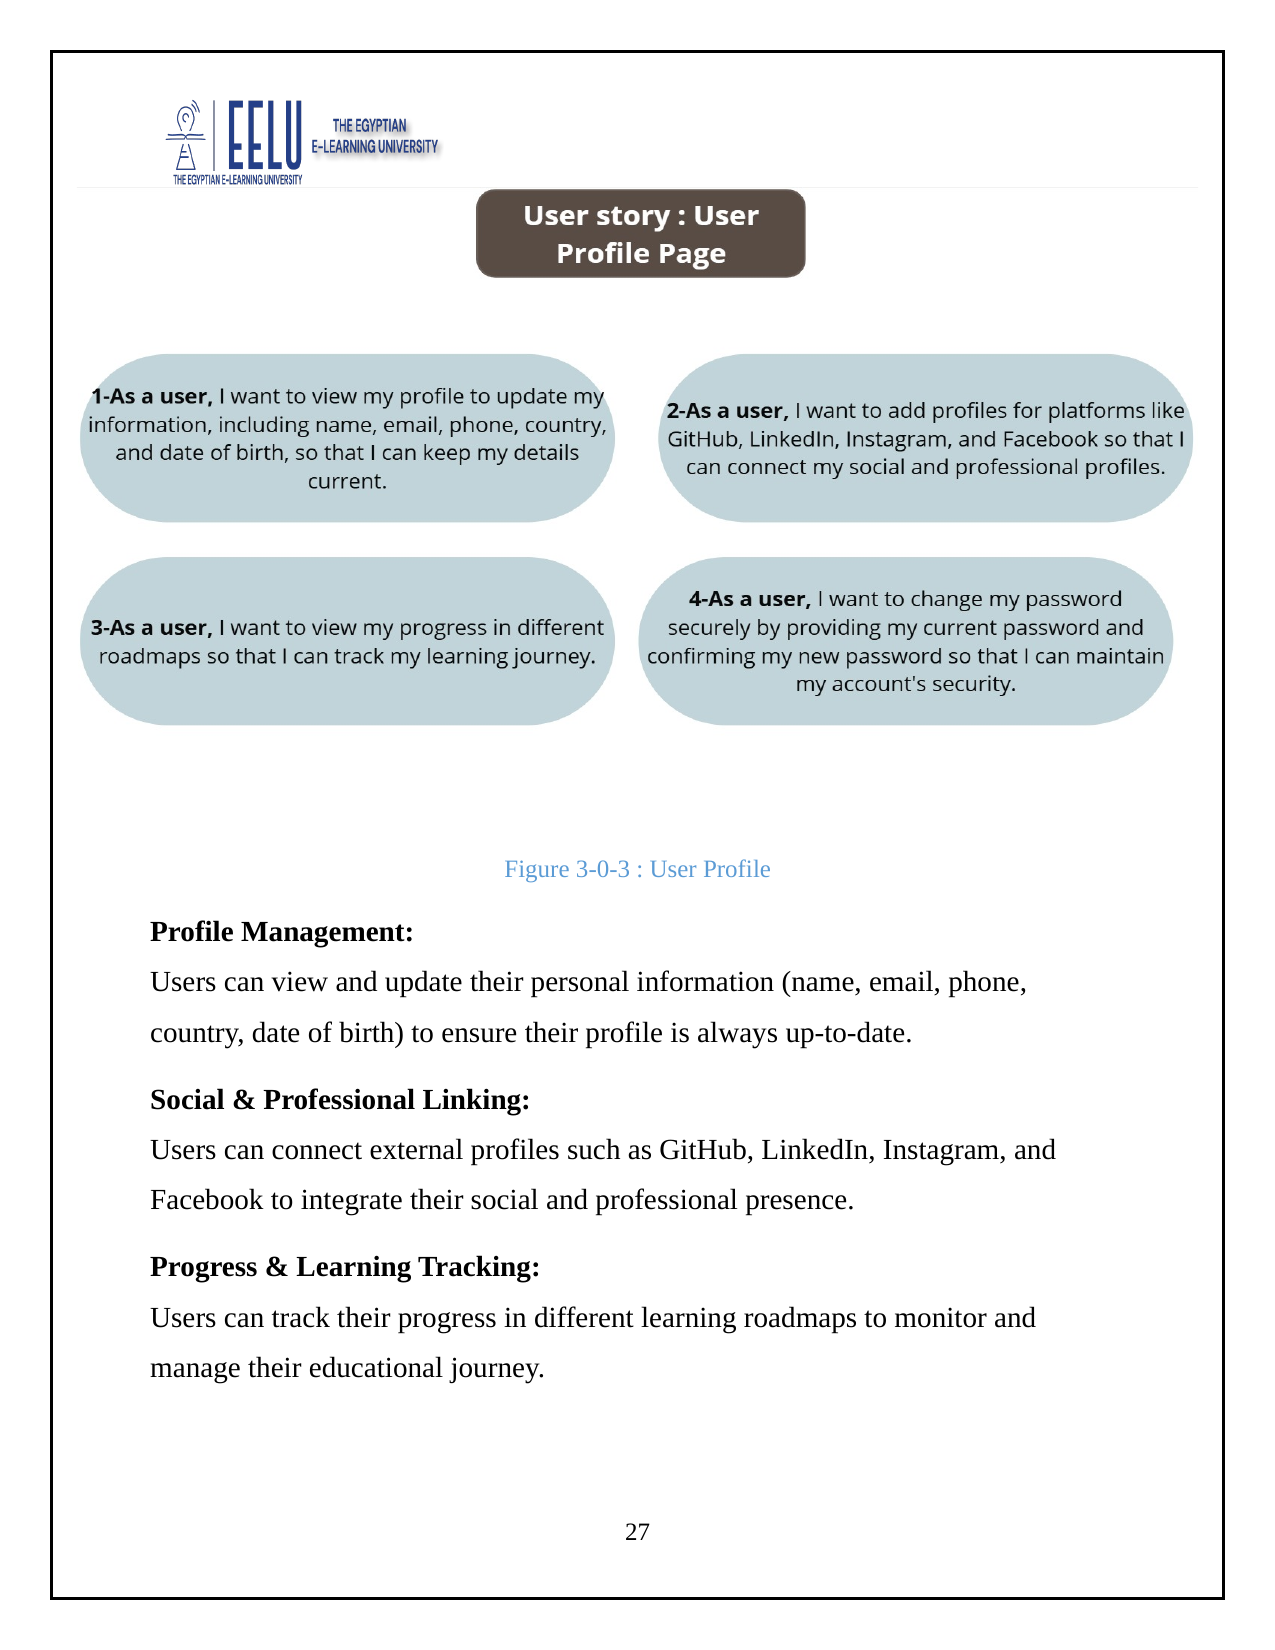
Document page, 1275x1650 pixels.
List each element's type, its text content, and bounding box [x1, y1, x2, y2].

picture [76, 75, 1199, 840]
text Progress & Learning Tracking: Users can track their progress in different learning roadmaps to monitor and manage their educational journey. [150, 1249, 1125, 1383]
text Profile Management: Users can view and update their personal information (name, email, phone, country, date of birth) to ensure their profile is always up-to-date. [150, 914, 1125, 1048]
text Figure 3-‎0-3 : User Profile [150, 840, 1125, 883]
text Social & Professional Linking: Users can connect external profiles such as GitHub, LinkedIn, Instagram, and Facebook to integrate their social and professional presence. [150, 1082, 1125, 1216]
